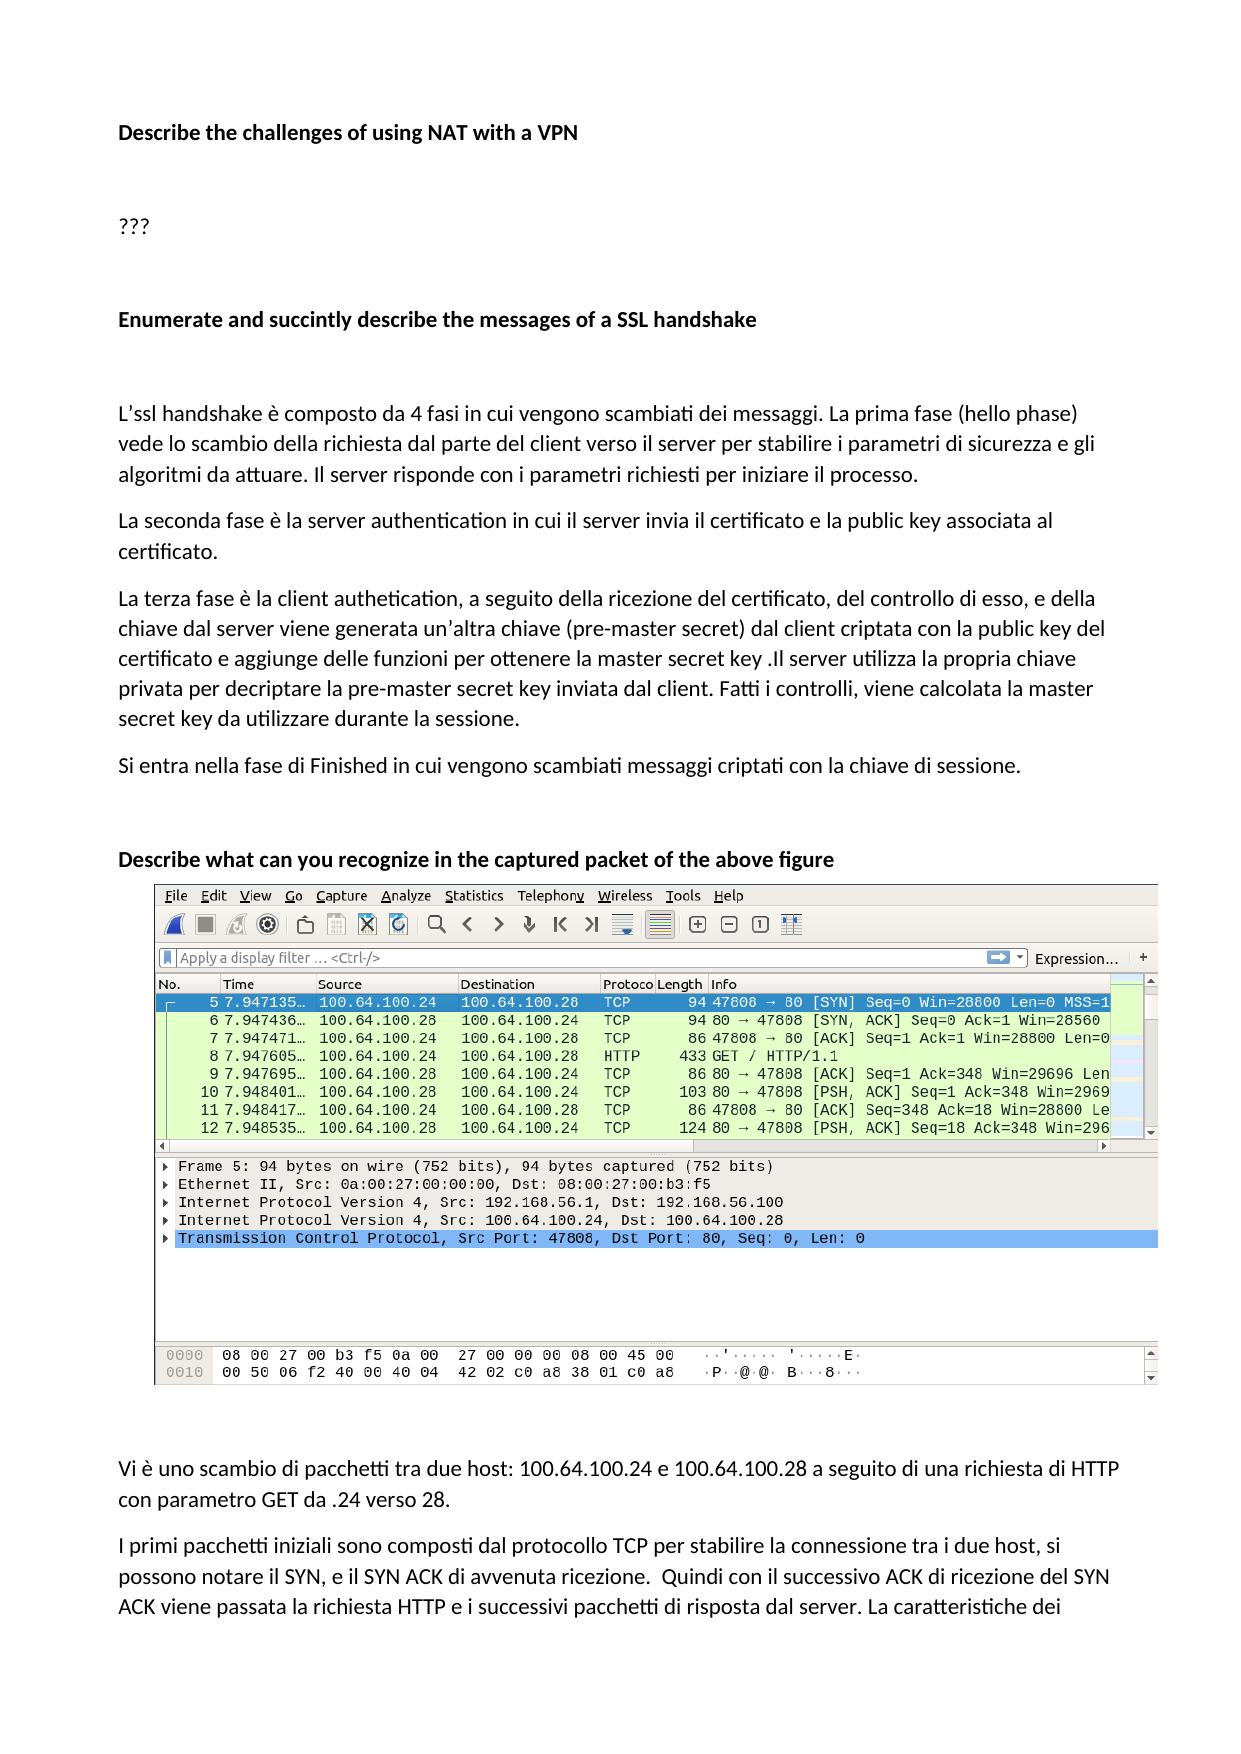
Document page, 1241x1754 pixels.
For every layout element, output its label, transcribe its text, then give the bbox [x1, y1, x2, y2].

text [118, 1532, 1122, 1620]
text ??? [118, 212, 1122, 240]
text La seconda fase è la server authentication in cui il server invia il certificato e la public key associata al certificato. [118, 507, 1122, 565]
text Describe the challenges of using NAT with a VPN [118, 118, 1122, 146]
text Vi è uno scambio di pacchetti tra due host: 100.64.100.24 e 100.64.100.28 a seguito di una richiesta di HTTP con parametro GET da .24 verso 28. [118, 1454, 1122, 1513]
text Si entra nella fase di Finished in cui vengono scambiati messaggi criptati con la chiave di sessione. [118, 751, 1122, 779]
text Describe what can you recognize in the captured packet of the above figure [118, 845, 1122, 873]
text L’ssl handshake è composto da 4 fasi in cui vengono scambiati dei messaggi. La prima fase (hello phase) vede lo scambio della richiesta dal parte del client verso il server per stabilire i parametri di sicurezza e gli algoritmi da attuare. Il server risponde con i parametri richiesti per iniziare il processo. [118, 399, 1122, 488]
picture [154, 884, 1158, 1385]
text La terza fase è la client authetication, a seguito della ricezione del certificato, del controllo di esso, e della chiave dal server viene generata un’altra chiave (pre-master secret) dal client criptata con la public key del certificato e aggiunge delle funzioni per ottenere la master secret key .Il server utilizza la propria chiave privata per decriptare la pre-master secret key inviata dal client. Fatti i controlli, viene calcolata la master secret key da utilizzare durante la sessione. [118, 584, 1122, 733]
text Enumerate and succintly describe the messages of a SSL handshake [118, 306, 1122, 334]
